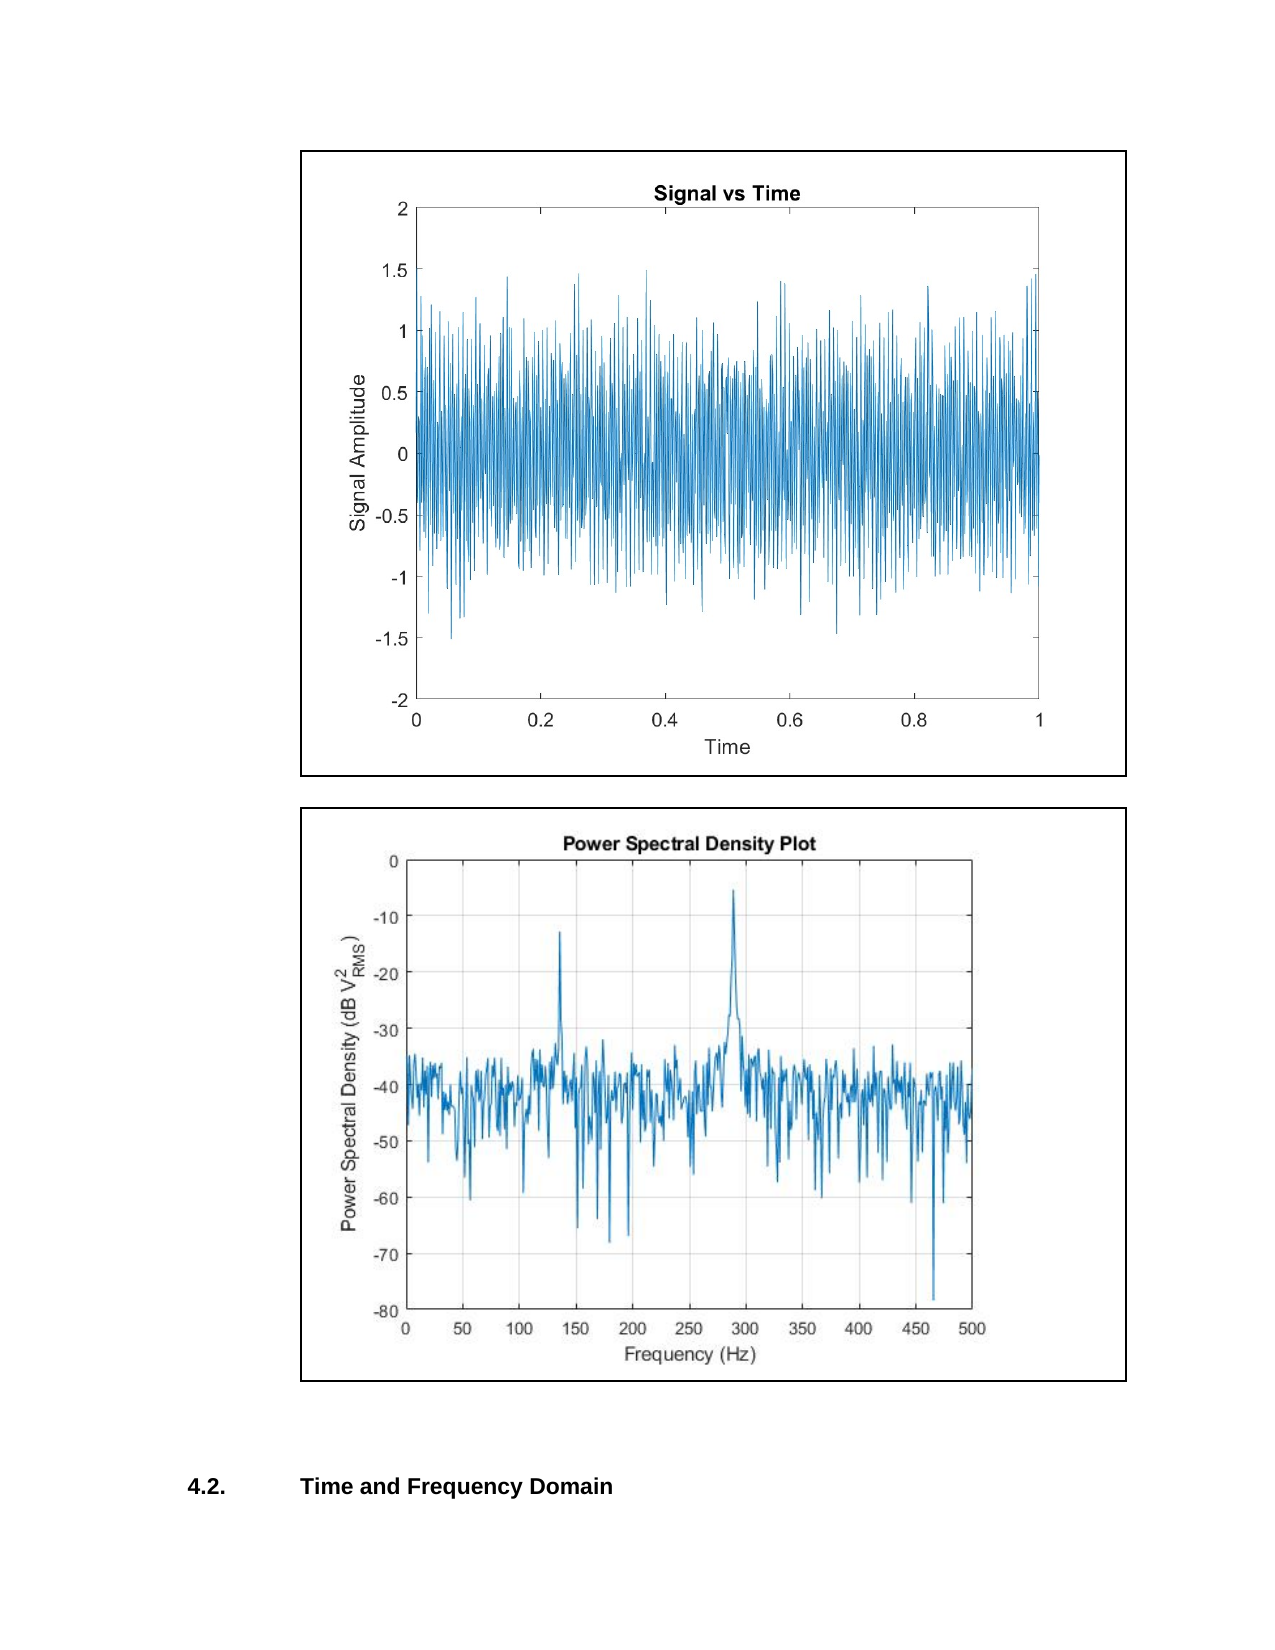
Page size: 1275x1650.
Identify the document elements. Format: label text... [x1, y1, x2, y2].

picture [311, 819, 1042, 1370]
list Time and Frequency Domain [187, 1473, 1125, 1499]
table_header [302, 152, 1125, 775]
table_header [302, 809, 1125, 1380]
picture [311, 162, 1115, 765]
